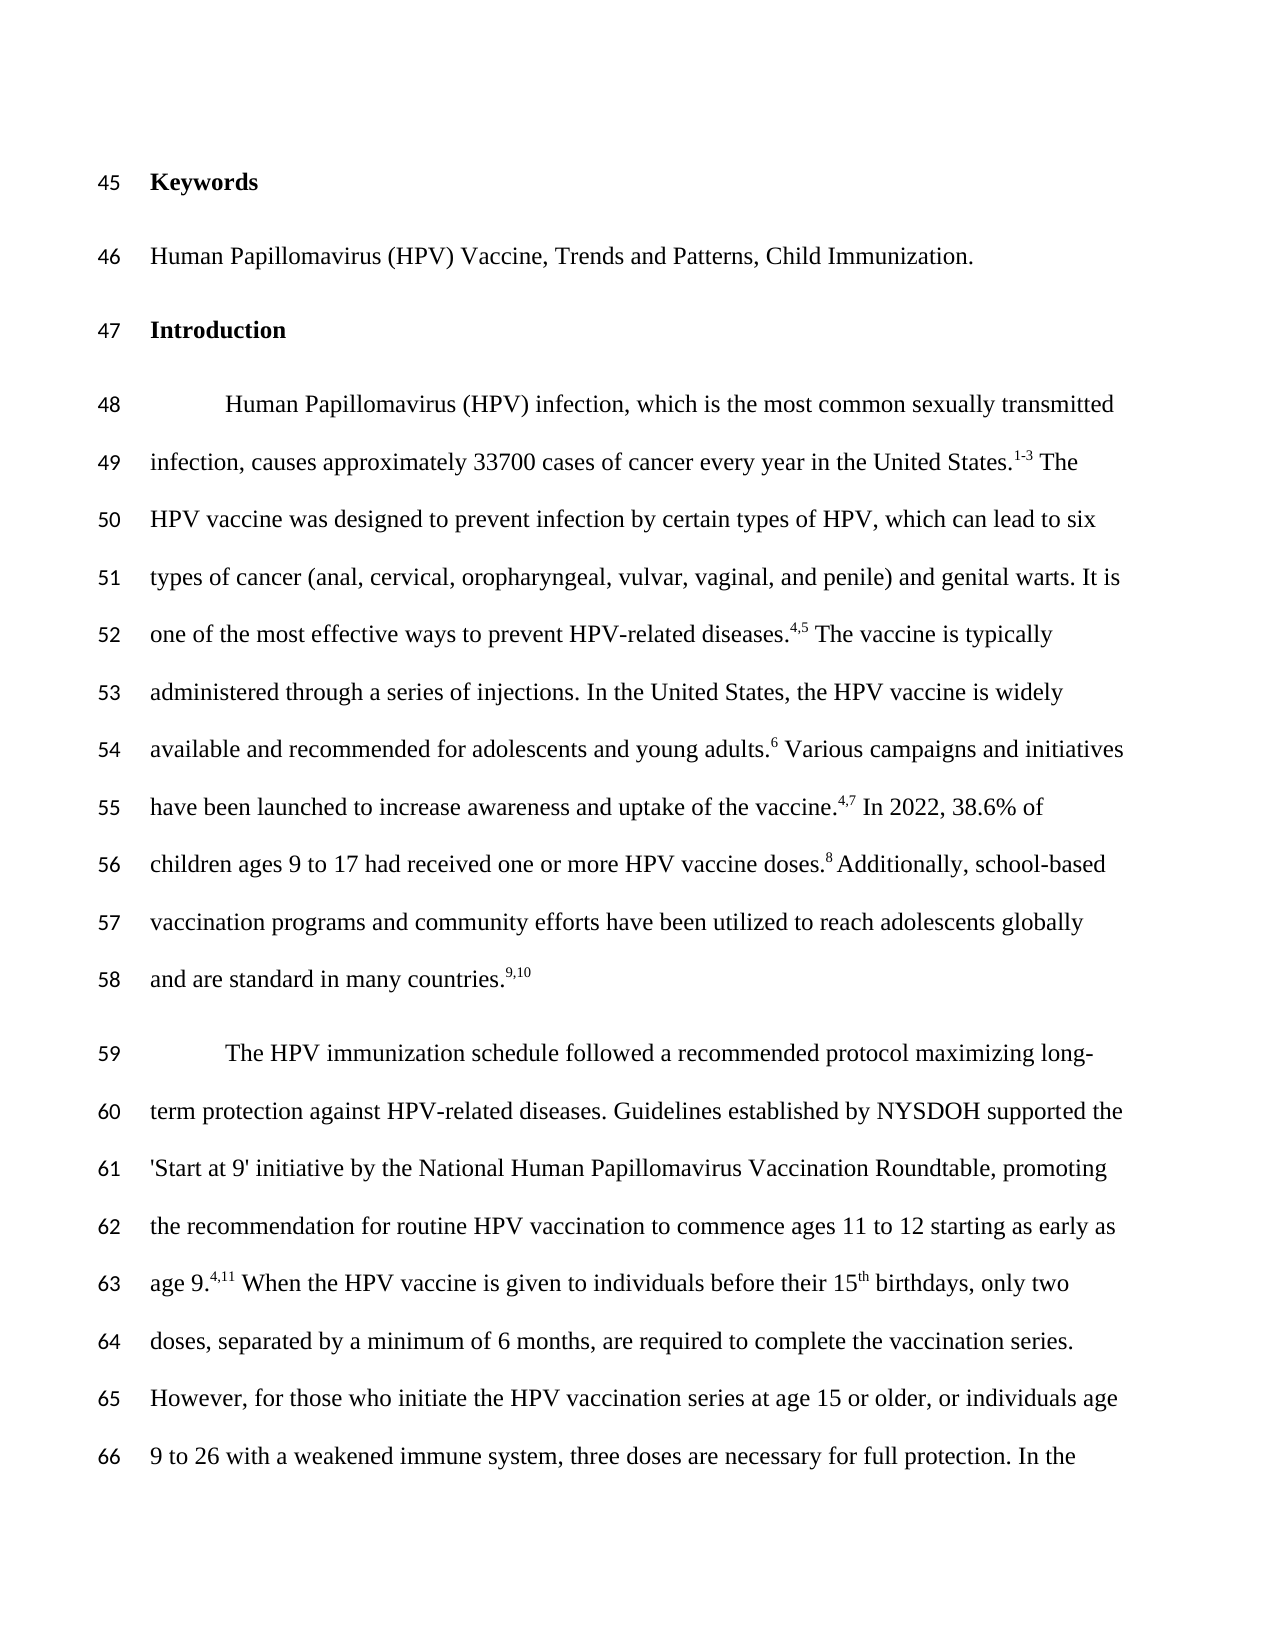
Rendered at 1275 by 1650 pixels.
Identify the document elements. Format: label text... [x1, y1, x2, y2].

text Human Papillomavirus (HPV) infection, which is the most common sexually transmitted infection, causes approximately 33700 cases of cancer every year in the United States.1-23 The HPV vaccine was designed to prevent infection by certain types of HPV, which can lead to six types of cancer (anal, cervical, oropharyngeal, vulvar, vaginal, and penile) and genital warts. It is one of the most effective ways to prevent HPV-related diseases.4,5 The vaccine is typically administered through a series of injections. In the United States, the HPV vaccine is widely available and recommended for adolescents and young adults.6 Various campaigns and initiatives have been launched to increase awareness and uptake of the vaccine.4,7 In 2022, 38.6% of children ages 9 to 17 had received one or more HPV vaccine doses.8 Additionally, school-based vaccination programs and community efforts have been utilized to reach adolescents globally and are standard in many countries.9,10 [150, 389, 1125, 993]
text Human Papillomavirus (HPV) Vaccine, Trends and Patterns, Child Immunization. [150, 241, 1125, 269]
text Introduction [150, 315, 1125, 344]
text Keywords [150, 167, 1125, 195]
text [150, 1038, 1125, 1469]
